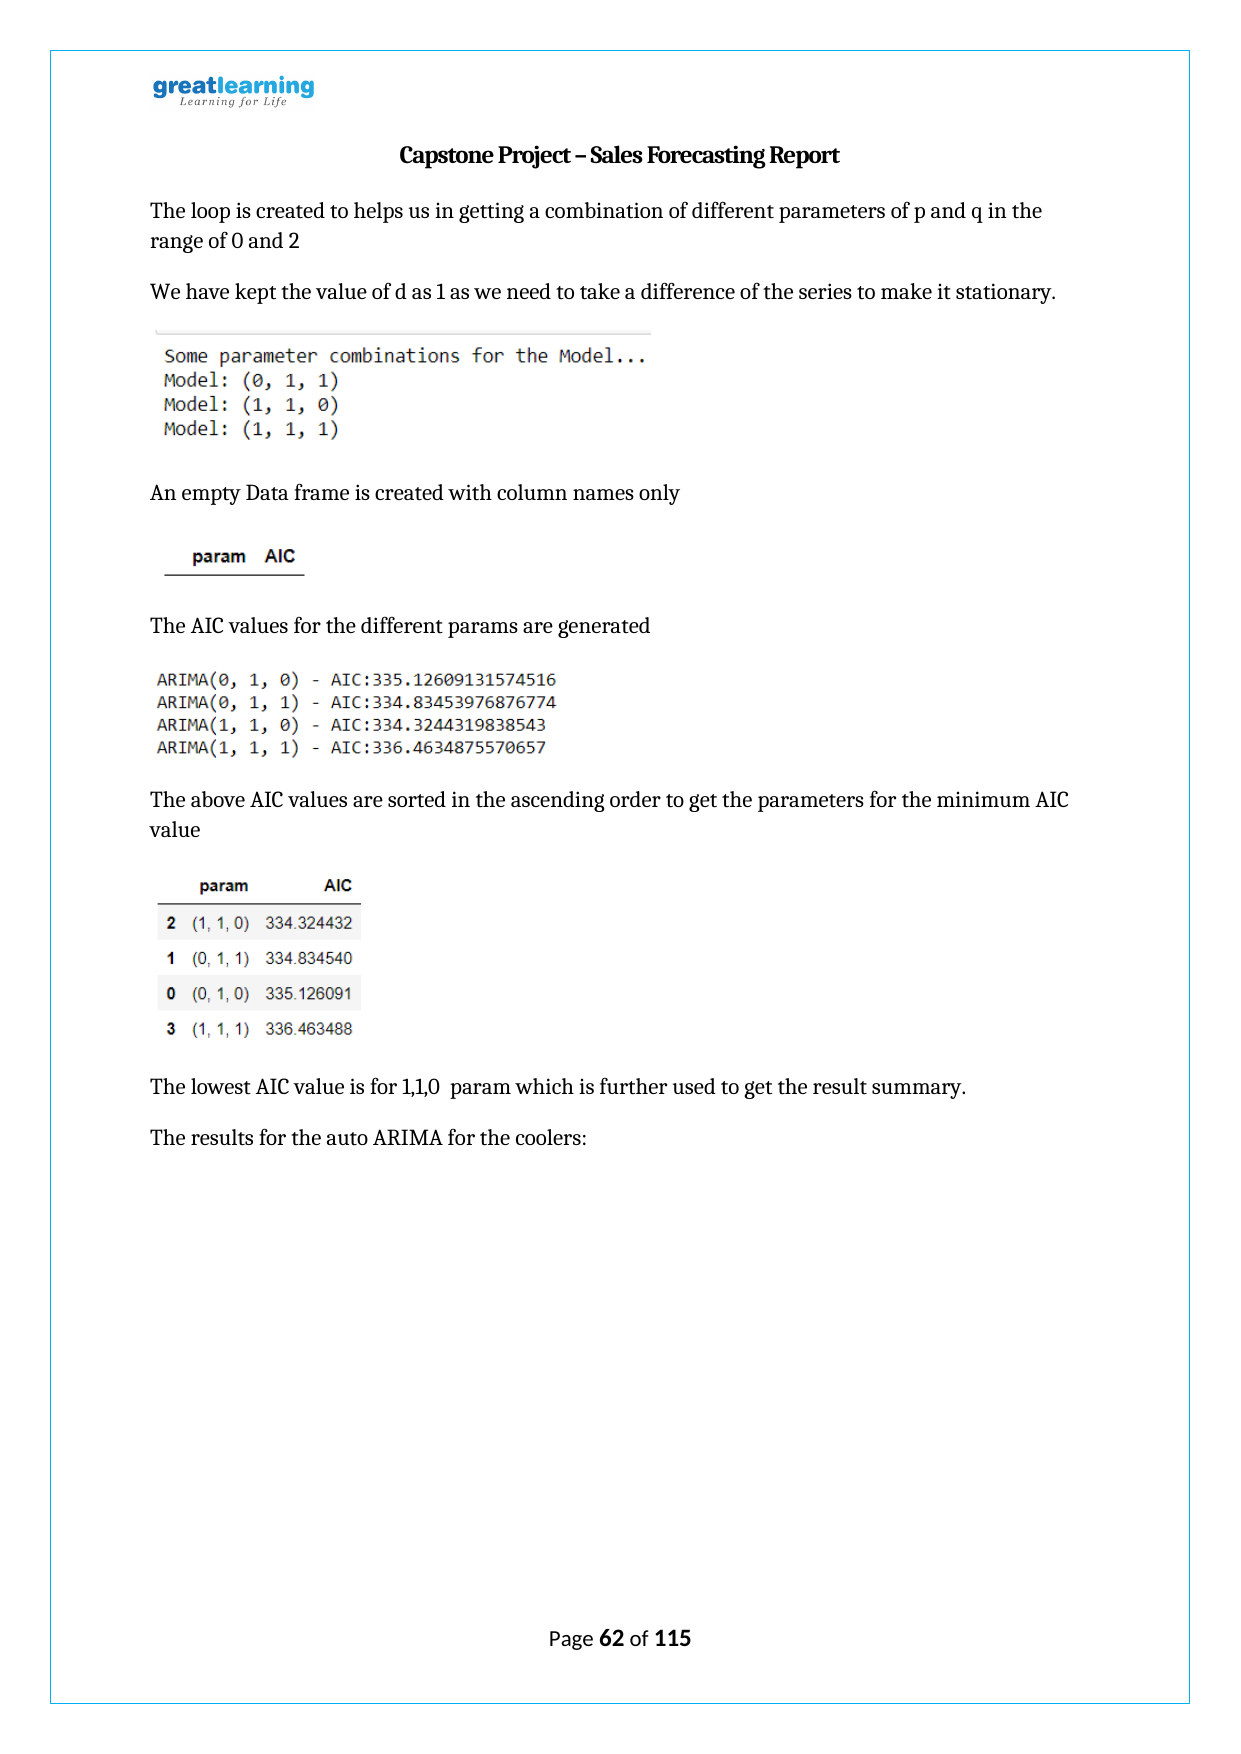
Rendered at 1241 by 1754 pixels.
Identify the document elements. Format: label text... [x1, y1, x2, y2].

text The loop is created to helps us in getting a combination of different parameters of p and q in the range of 0 and 2 [150, 198, 1090, 254]
text The AIC values for the different params are generated [150, 613, 1090, 639]
text We have kept the value of d as 1 as we need to take a difference of the series to make it stationary. [150, 279, 1090, 305]
picture [150, 73, 316, 112]
picture [150, 531, 335, 588]
picture [150, 330, 652, 456]
text The lowest AIC value is for 1,1,0 param which is further used to get the result summary. [150, 1073, 1090, 1100]
picture [150, 663, 564, 762]
text The results for the auto ARIMA for the coolers: [150, 1124, 1090, 1151]
picture [150, 867, 370, 1049]
text The above AIC values are sorted in the ascending order to get the parameters for the minimum AIC value [150, 787, 1090, 843]
text An empty Data frame is created with column names only [150, 480, 1090, 507]
